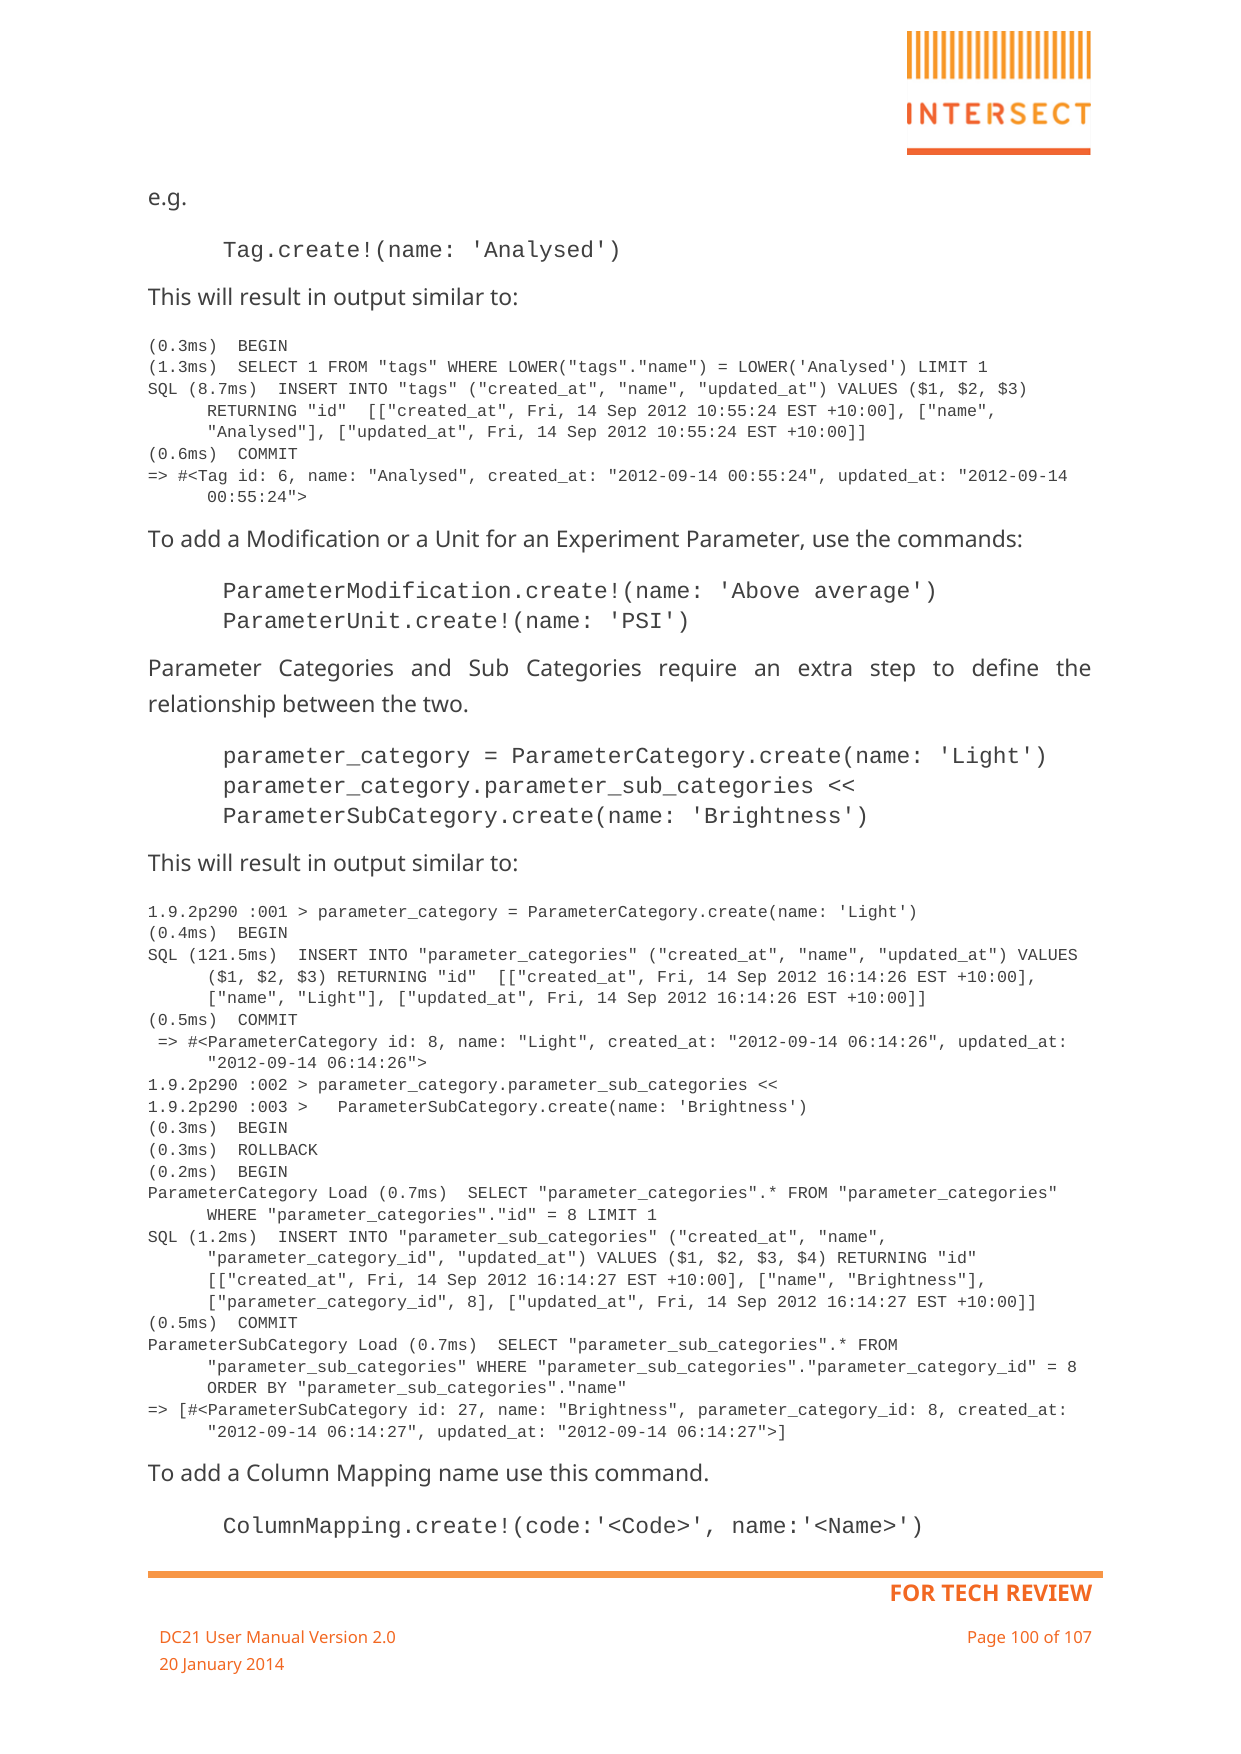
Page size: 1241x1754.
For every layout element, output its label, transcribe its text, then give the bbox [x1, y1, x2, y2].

text => #<Tag id: 6, name: "Analysed", created_at: "2012-09-14 00:55:24", updated_at: "2012-09-14 00:55:24"> [148, 467, 1092, 508]
text 1.9.2p290 :001 > parameter_category = ParameterCategory.create(name: 'Light') [148, 903, 1092, 922]
text => [#<ParameterSubCategory id: 27, name: "Brightness", parameter_category_id: 8, created_at: "2012-09-14 06:14:27", updated_at: "2012-09-14 06:14:27">] [148, 1402, 1092, 1442]
text To add a Column Mapping name use this command. [148, 1457, 1092, 1489]
text (0.5ms) COMMIT [148, 1315, 1092, 1334]
text (0.5ms) COMMIT [148, 1012, 1092, 1030]
text ParameterModification.create!(name: 'Above average') [223, 580, 1092, 606]
text e.g. [148, 181, 1092, 213]
text SQL (121.5ms) INSERT INTO "parameter_categories" ("created_at", "name", "updated_at") VALUES ($1, $2, $3) RETURNING "id" [["created_at", Fri, 14 Sep 2012 16:14:26 EST +10:00], ["name", "Light"], ["updated_at", Fri, 14 Sep 2012 16:14:26 EST +10:00]] [148, 947, 1092, 1009]
text (0.6ms) COMMIT [148, 446, 1092, 464]
text (0.2ms) BEGIN [148, 1163, 1092, 1182]
text 1.9.2p290 :003 > ParameterSubCategory.create(name: 'Brightness') [148, 1098, 1092, 1117]
text (0.3ms) BEGIN [148, 337, 1092, 356]
text To add a Modification or a Unit for an Experiment Parameter, use the commands: [148, 523, 1092, 554]
text parameter_category = ParameterCategory.create(name: 'Light') [223, 744, 1092, 771]
text parameter_category.parameter_sub_categories << [223, 774, 1092, 800]
text (0.4ms) BEGIN [148, 925, 1092, 944]
text ParameterUnit.create!(name: 'PSI') [223, 609, 1092, 636]
text ParameterSubCategory.create(name: 'Brightness') [223, 804, 1092, 830]
text (1.3ms) SELECT 1 FROM "tags" WHERE LOWER("tags"."name") = LOWER('Analysed') LIMIT 1 [148, 359, 1092, 378]
text (0.3ms) ROLLBACK [148, 1142, 1092, 1160]
text SQL (1.2ms) INSERT INTO "parameter_sub_categories" ("created_at", "name", "parameter_category_id", "updated_at") VALUES ($1, $2, $3, $4) RETURNING "id" [["created_at", Fri, 14 Sep 2012 16:14:27 EST +10:00], ["name", "Brightness"], ["parameter_category_id", 8], ["updated_at", Fri, 14 Sep 2012 16:14:27 EST +10:00]] [148, 1228, 1092, 1312]
text This will result in output similar to: [148, 280, 1092, 312]
text ParameterSubCategory Load (0.7ms) SELECT "parameter_sub_categories".* FROM "parameter_sub_categories" WHERE "parameter_sub_categories"."parameter_category_id" = 8 ORDER BY "parameter_sub_categories"."name" [148, 1337, 1092, 1399]
text This will result in output similar to: [148, 846, 1092, 878]
text Parameter Categories and Sub Categories require an extra step to define the relationship between the two. [148, 652, 1092, 719]
text ParameterCategory Load (0.7ms) SELECT "parameter_categories".* FROM "parameter_categories" WHERE "parameter_categories"."id" = 8 LIMIT 1 [148, 1185, 1092, 1225]
text (0.3ms) BEGIN [148, 1120, 1092, 1139]
picture [905, 29, 1093, 157]
text 1.9.2p290 :002 > parameter_category.parameter_sub_categories << [148, 1077, 1092, 1095]
text ColumnMapping.create!(code:'<Code>', name:'<Name>') [223, 1514, 1092, 1540]
text Tag.create!(name: 'Analysed') [223, 238, 1092, 264]
text => #<ParameterCategory id: 8, name: "Light", created_at: "2012-09-14 06:14:26", updated_at: "2012-09-14 06:14:26"> [148, 1033, 1092, 1074]
text SQL (8.7ms) INSERT INTO "tags" ("created_at", "name", "updated_at") VALUES ($1, $2, $3) RETURNING "id" [["created_at", Fri, 14 Sep 2012 10:55:24 EST +10:00], ["name", "Analysed"], ["updated_at", Fri, 14 Sep 2012 10:55:24 EST +10:00]] [148, 381, 1092, 443]
